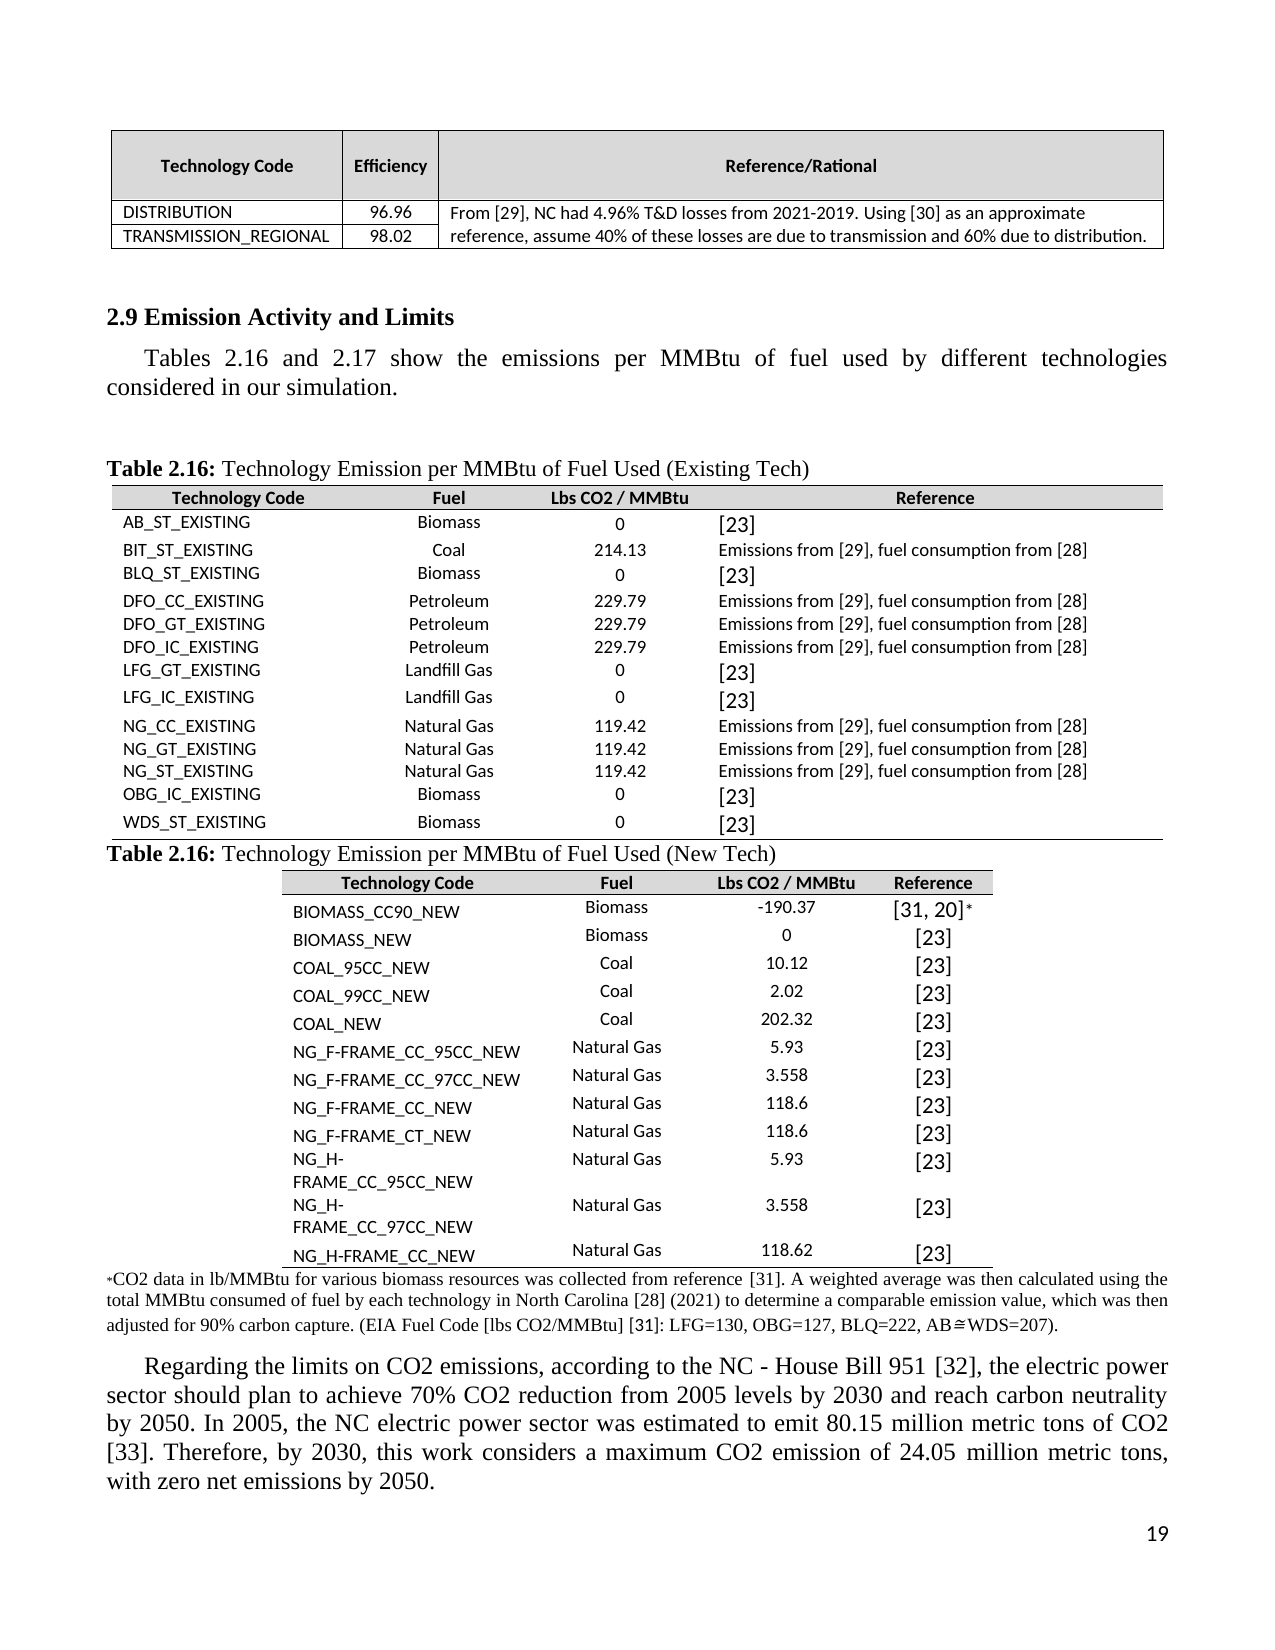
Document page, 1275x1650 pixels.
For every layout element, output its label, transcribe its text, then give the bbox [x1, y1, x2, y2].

table_cell 229.79 [533, 635, 707, 658]
table_cell From , NC had 4.96% T&D losses from 2021-2019. Using as an approximate reference, assume 40% of these losses are due to transmission and 60% due to distribution. [439, 201, 1163, 247]
table_cell [873, 979, 993, 1007]
table_header Lbs CO2 / MMBtu [533, 486, 707, 509]
table_cell 0 [533, 510, 707, 538]
table_cell 0 [533, 783, 707, 811]
table_cell 119.42 [533, 760, 707, 782]
table_header Efficiency [343, 131, 438, 199]
table_cell Natural Gas [533, 1119, 700, 1147]
table_cell Emissions from , fuel consumption from [707, 612, 1163, 635]
table_header Reference [873, 871, 993, 894]
table_cell 98.02 [343, 225, 438, 247]
table_cell [873, 1091, 993, 1119]
table_cell COAL_99CC_NEW [282, 979, 533, 1007]
table_header Reference/Rational [439, 131, 1163, 199]
table_cell Petroleum [365, 612, 533, 635]
table_cell 0 [533, 658, 707, 686]
table_header Reference [707, 486, 1163, 509]
table_cell [707, 686, 1163, 714]
table_cell Emissions from , fuel consumption from [707, 760, 1163, 782]
table_cell 118.6 [700, 1119, 873, 1147]
table_cell [707, 811, 1163, 838]
table_cell BIOMASS_NEW [282, 923, 533, 951]
table_cell Biomass [533, 895, 700, 923]
table_header Fuel [365, 486, 533, 509]
table_cell BLQ_ST_EXISTING [112, 561, 365, 589]
table_cell 10.12 [700, 951, 873, 979]
table_cell Natural Gas [533, 1035, 700, 1063]
table_cell Coal [533, 979, 700, 1007]
table_cell NG_F-FRAME_CC_NEW [282, 1091, 533, 1119]
table_cell NG_H-FRAME_CC_95CC_NEW [282, 1147, 533, 1193]
table_cell 0 [700, 923, 873, 951]
table_header Technology Code [112, 131, 342, 199]
table_cell Natural Gas [365, 737, 533, 759]
table_cell [873, 1063, 993, 1091]
table_cell [707, 658, 1163, 686]
table_cell 119.42 [533, 714, 707, 737]
table_cell Biomass [533, 923, 700, 951]
table_cell NG_F-FRAME_CC_95CC_NEW [282, 1035, 533, 1063]
table_cell [873, 1007, 993, 1035]
table_cell Coal [365, 538, 533, 561]
table_cell 5.93 [700, 1035, 873, 1063]
table_cell Biomass [365, 811, 533, 838]
table_cell [873, 1193, 993, 1239]
table_cell Coal [533, 951, 700, 979]
table_cell DFO_CC_EXISTING [112, 589, 365, 612]
table_cell 0 [533, 561, 707, 589]
table_cell [873, 951, 993, 979]
table_cell 96.96 [343, 201, 438, 223]
table_header Lbs CO2 / MMBtu [700, 871, 873, 894]
table_cell COAL_NEW [282, 1007, 533, 1035]
table_cell BIOMASS_CC90_NEW [282, 895, 533, 923]
table_cell 119.42 [533, 737, 707, 759]
text Regarding the limits on CO2 emissions, according to the NC - House Bill 951 , the electric power sector should plan to achieve 70% CO2 reduction from 2005 levels by 2030 and reach carbon neutrality by 2050. In 2005, the NC electric power sector was estimated to emit 80.15 million metric tons of CO2 . Therefore, by 2030, this work considers a maximum CO2 emission of 24.05 million metric tons, with zero net emissions by 2050. [106, 1351, 1169, 1495]
table_cell [873, 1035, 993, 1063]
table_cell DFO_GT_EXISTING [112, 612, 365, 635]
table_cell 214.13 [533, 538, 707, 561]
table_cell NG_ST_EXISTING [112, 760, 365, 782]
table_cell DISTRIBUTION [112, 201, 342, 223]
table_cell Biomass [365, 561, 533, 589]
table_cell Natural Gas [533, 1193, 700, 1239]
text Tables 2.16 and 2.17 show the emissions per MMBtu of fuel used by different technologies considered in our simulation. [106, 343, 1169, 401]
table_cell [873, 1119, 993, 1147]
table_cell 3.558 [700, 1193, 873, 1239]
table_cell Coal [533, 1007, 700, 1035]
table_cell -190.37 [700, 895, 873, 923]
table_cell COAL_95CC_NEW [282, 951, 533, 979]
table_cell [873, 1239, 993, 1267]
table_cell NG_GT_EXISTING [112, 737, 365, 759]
list Emission Activity and Limits [106, 302, 1169, 331]
table_cell 5.93 [700, 1147, 873, 1193]
table_cell WDS_ST_EXISTING [112, 811, 365, 838]
table_cell Emissions from , fuel consumption from [707, 737, 1163, 759]
table_cell Natural Gas [533, 1239, 700, 1267]
table_cell 229.79 [533, 589, 707, 612]
table_cell Natural Gas [365, 714, 533, 737]
table_cell Emissions from , fuel consumption from [707, 635, 1163, 658]
table_cell 3.558 [700, 1063, 873, 1091]
table_cell Petroleum [365, 589, 533, 612]
table_header Fuel [533, 871, 700, 894]
table_cell LFG_GT_EXISTING [112, 658, 365, 686]
table_cell Natural Gas [533, 1091, 700, 1119]
table_cell NG_F-FRAME_CC_97CC_NEW [282, 1063, 533, 1091]
table_cell 118.62 [700, 1239, 873, 1267]
table_cell [873, 1147, 993, 1193]
text Table 2.16: Technology Emission per MMBtu of Fuel Used (Existing Tech) [106, 455, 1169, 481]
table_cell [873, 923, 993, 951]
table_cell NG_H-FRAME_CC_97CC_NEW [282, 1193, 533, 1239]
text *CO2 data in lb/MMBtu for various biomass resources was collected from reference . A weighted average was then calculated using the total MMBtu consumed of fuel by each technology in North Carolina (2021) to determine a comparable emission value, which was then adjusted for 90% carbon capture. (EIA Fuel Code [lbs CO2/MMBtu] : LFG=130, OBG=127, BLQ=222, ABWDS=207). [106, 1268, 1169, 1338]
table_cell [707, 510, 1163, 538]
table_cell Emissions from , fuel consumption from [707, 714, 1163, 737]
text Table 2.16: Technology Emission per MMBtu of Fuel Used (New Tech) [106, 839, 1169, 866]
table_cell Landfill Gas [365, 686, 533, 714]
table_cell Biomass [365, 783, 533, 811]
table_cell NG_CC_EXISTING [112, 714, 365, 737]
table_cell 2.02 [700, 979, 873, 1007]
table_cell Emissions from , fuel consumption from [707, 589, 1163, 612]
table_cell [707, 783, 1163, 811]
table_cell BIT_ST_EXISTING [112, 538, 365, 561]
table_header Technology Code [112, 486, 365, 509]
table_cell Emissions from , fuel consumption from [707, 538, 1163, 561]
table_cell 229.79 [533, 612, 707, 635]
table_cell Landfill Gas [365, 658, 533, 686]
table_cell DFO_IC_EXISTING [112, 635, 365, 658]
table_cell [707, 561, 1163, 589]
table_cell Petroleum [365, 635, 533, 658]
table_cell Natural Gas [533, 1063, 700, 1091]
table_cell OBG_IC_EXISTING [112, 783, 365, 811]
table_cell Natural Gas [365, 760, 533, 782]
table_cell 0 [533, 686, 707, 714]
table_cell * [873, 895, 993, 923]
table_cell LFG_IC_EXISTING [112, 686, 365, 714]
table_cell 202.32 [700, 1007, 873, 1035]
table_header Technology Code [282, 871, 533, 894]
table_cell Biomass [365, 510, 533, 538]
table_cell NG_F-FRAME_CT_NEW [282, 1119, 533, 1147]
table_cell 118.6 [700, 1091, 873, 1119]
table_cell Natural Gas [533, 1147, 700, 1193]
table_cell 0 [533, 811, 707, 838]
table_cell AB_ST_EXISTING [112, 510, 365, 538]
table_cell NG_H-FRAME_CC_NEW [282, 1239, 533, 1267]
table_cell TRANSMISSION_REGIONAL [112, 225, 342, 247]
